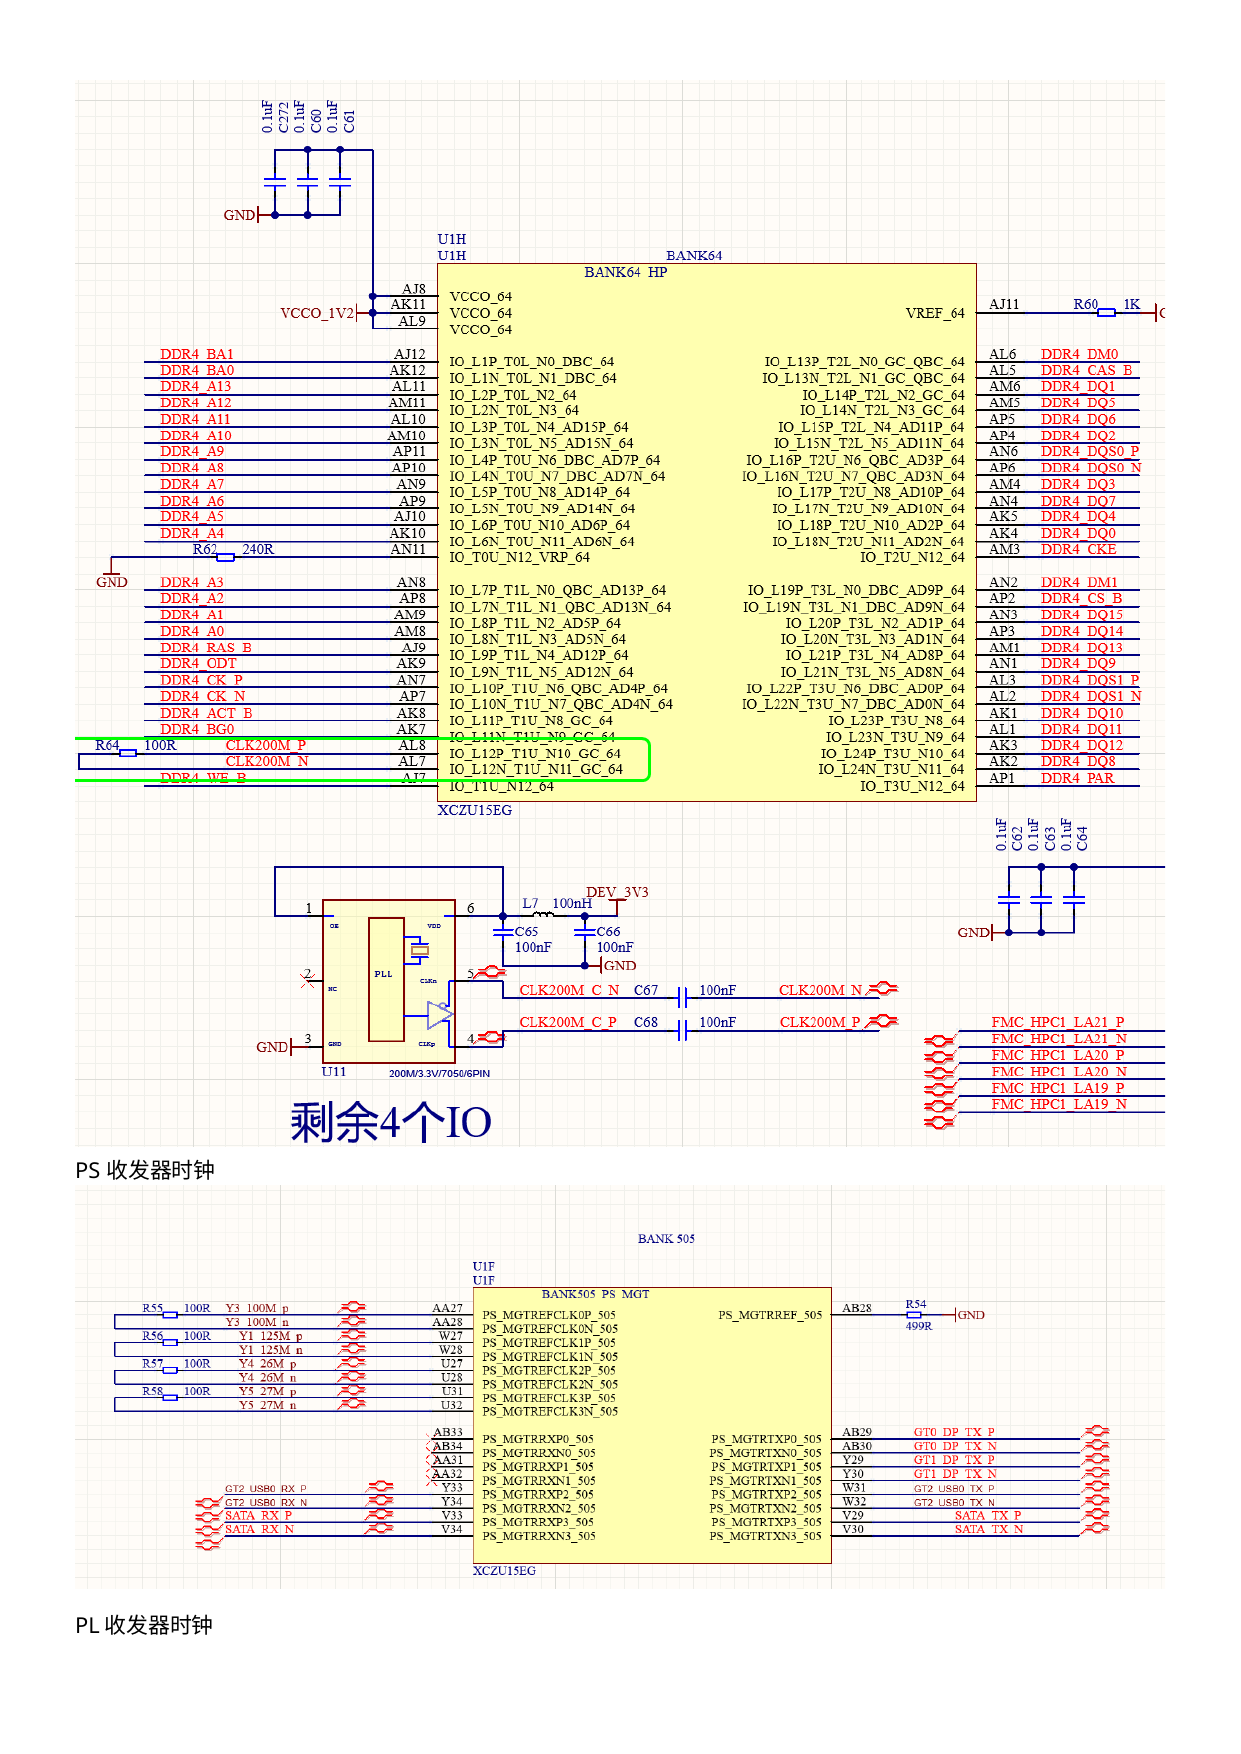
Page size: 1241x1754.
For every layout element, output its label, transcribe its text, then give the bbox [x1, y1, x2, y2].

picture [75, 80, 1166, 1147]
text PS 收发器时钟 [75, 1153, 1165, 1185]
picture [75, 1185, 1166, 1589]
text PL收发器时钟 [75, 1608, 1165, 1641]
